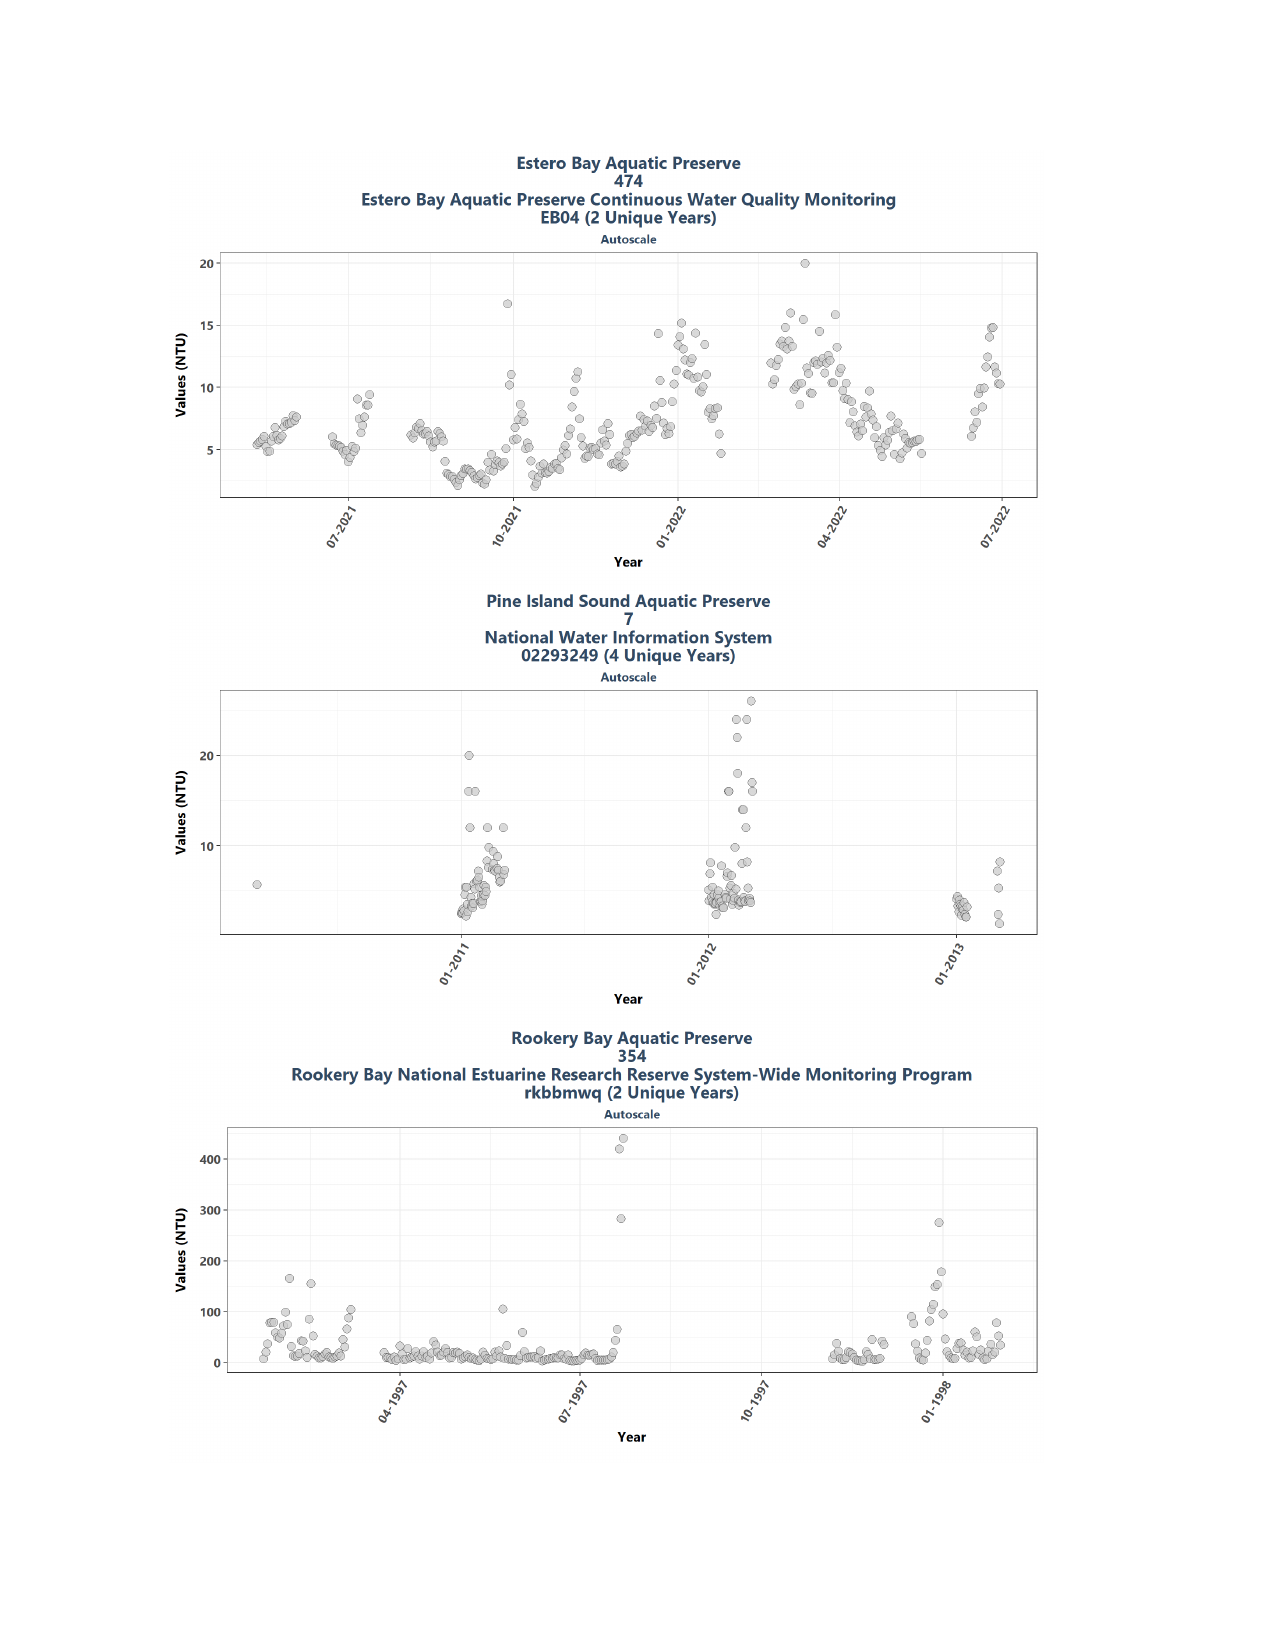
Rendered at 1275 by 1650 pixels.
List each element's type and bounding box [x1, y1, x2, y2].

picture [168, 150, 1044, 1463]
